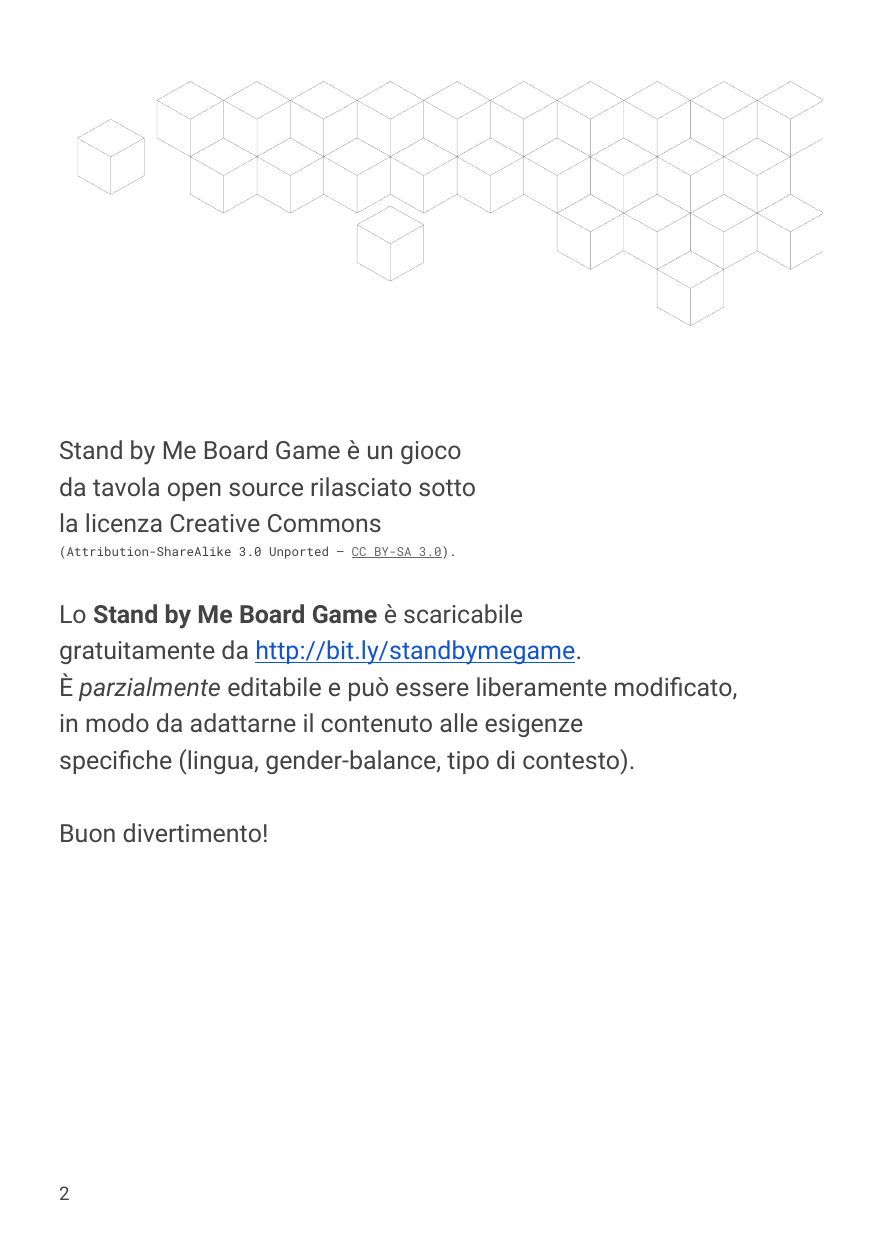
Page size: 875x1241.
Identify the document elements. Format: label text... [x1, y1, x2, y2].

text Lo Stand by Me Board Game è scaricabile [59, 600, 814, 629]
text Stand by Me Board Game è un gioco [59, 436, 814, 466]
text Buon divertimento! [59, 819, 814, 848]
text gratuitamente da http://bit.ly/standbymegame. [59, 636, 814, 666]
text È parzialmente editabile e può essere liberamente modificato, [59, 673, 814, 702]
text la licenza Creative Commons (Attribution-ShareAlike 3.0 Unported – CC BY-SA 3.0). [59, 509, 814, 559]
text da tavola open source rilasciato sotto [59, 473, 814, 502]
text in modo da adattarne il contenuto alle esigenze [59, 709, 814, 739]
picture [77, 81, 823, 326]
text specifiche (lingua, gender-balance, tipo di contesto). [59, 746, 814, 775]
